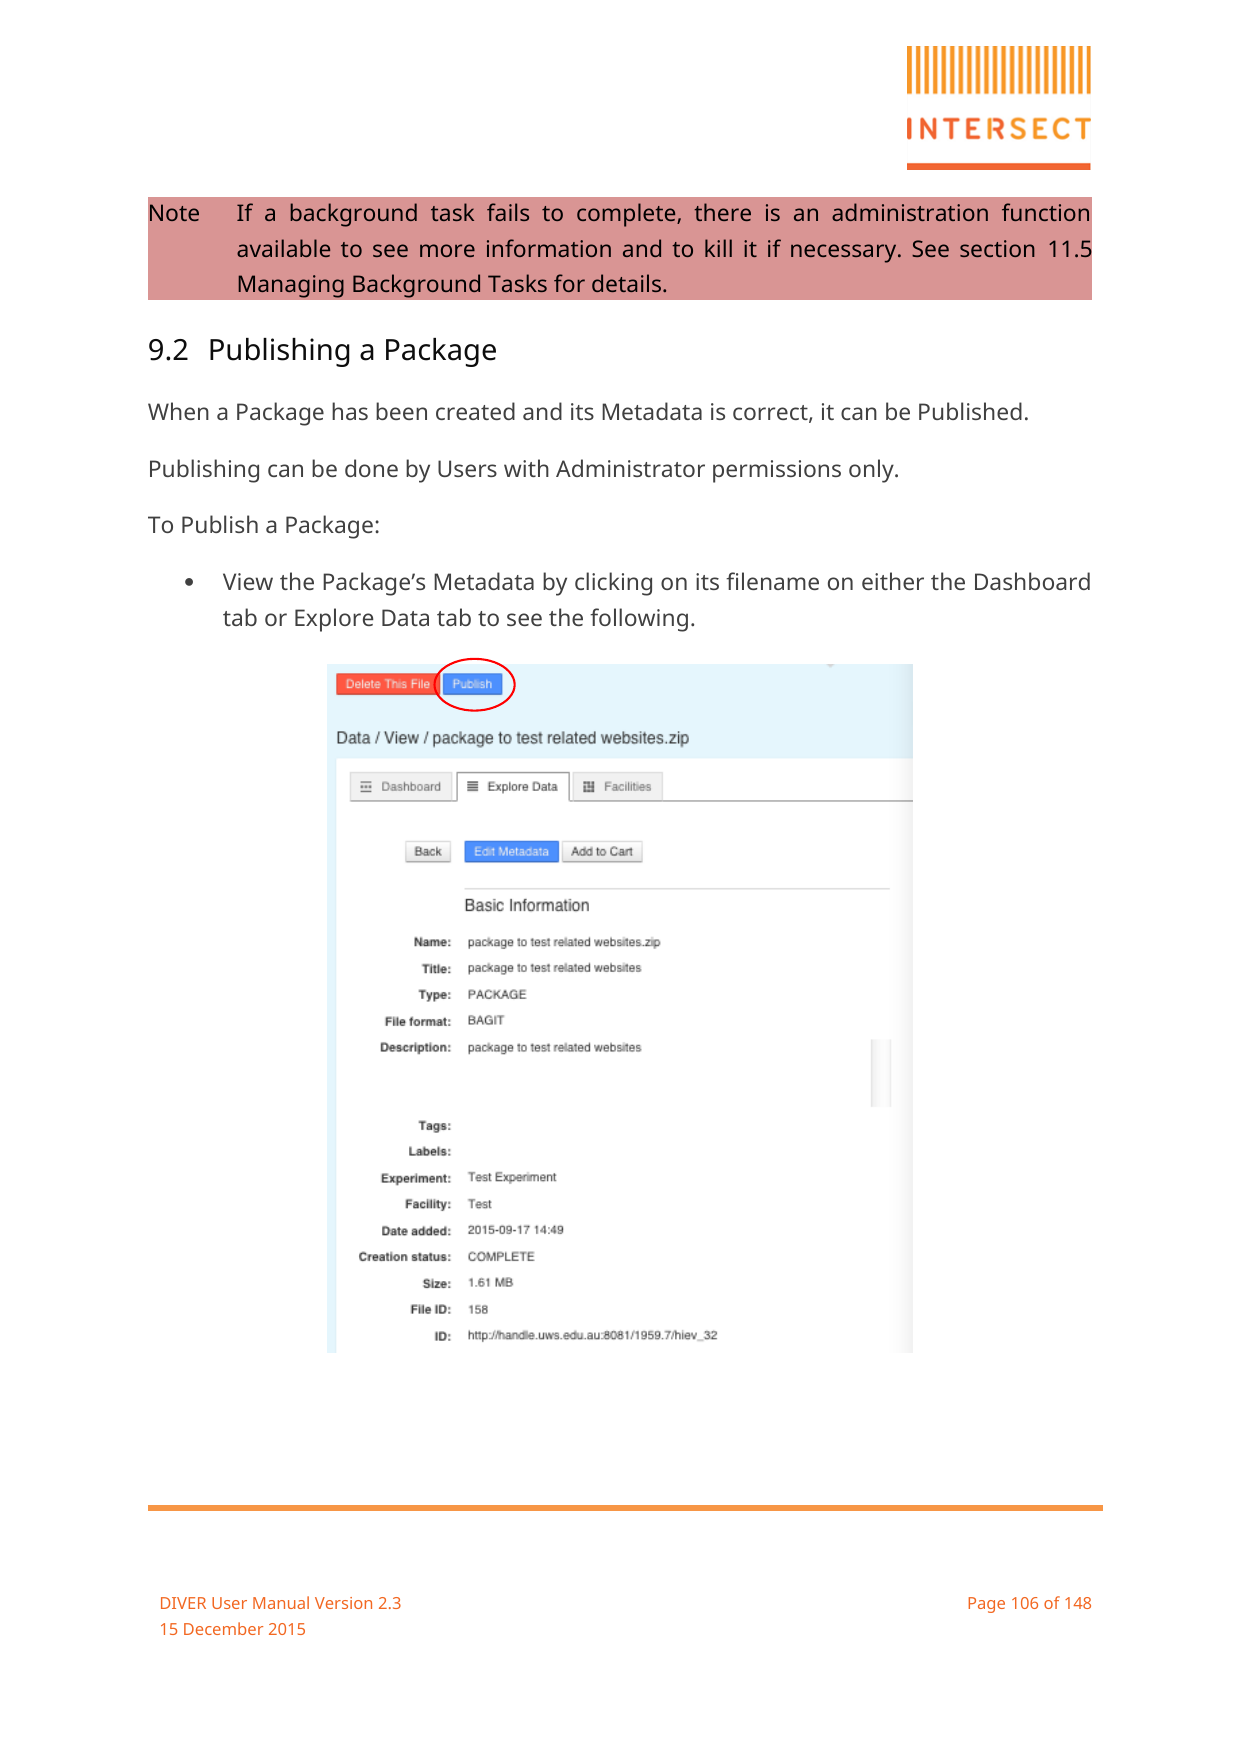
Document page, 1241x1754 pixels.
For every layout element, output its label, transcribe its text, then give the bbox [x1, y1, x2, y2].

subtitle Publishing a Package [148, 329, 1092, 369]
list View the Package’s Metadata by clicking on its filename on either the Dashboard tab or Explore Data tab to see the following. [185, 566, 1092, 633]
text Publishing can be done by Users with Administrator permissions only. [148, 453, 1092, 484]
picture [436, 664, 513, 709]
picture [327, 664, 913, 1353]
text Note If a background task fails to complete, there is an administration function available to see more information and to kill it if necessary. See section for details. [148, 197, 1092, 300]
text When a Package has been created and its Metadata is correct, it can be Published. [148, 396, 1092, 427]
picture [905, 44, 1093, 172]
text To Publish a Package: [148, 509, 1092, 541]
